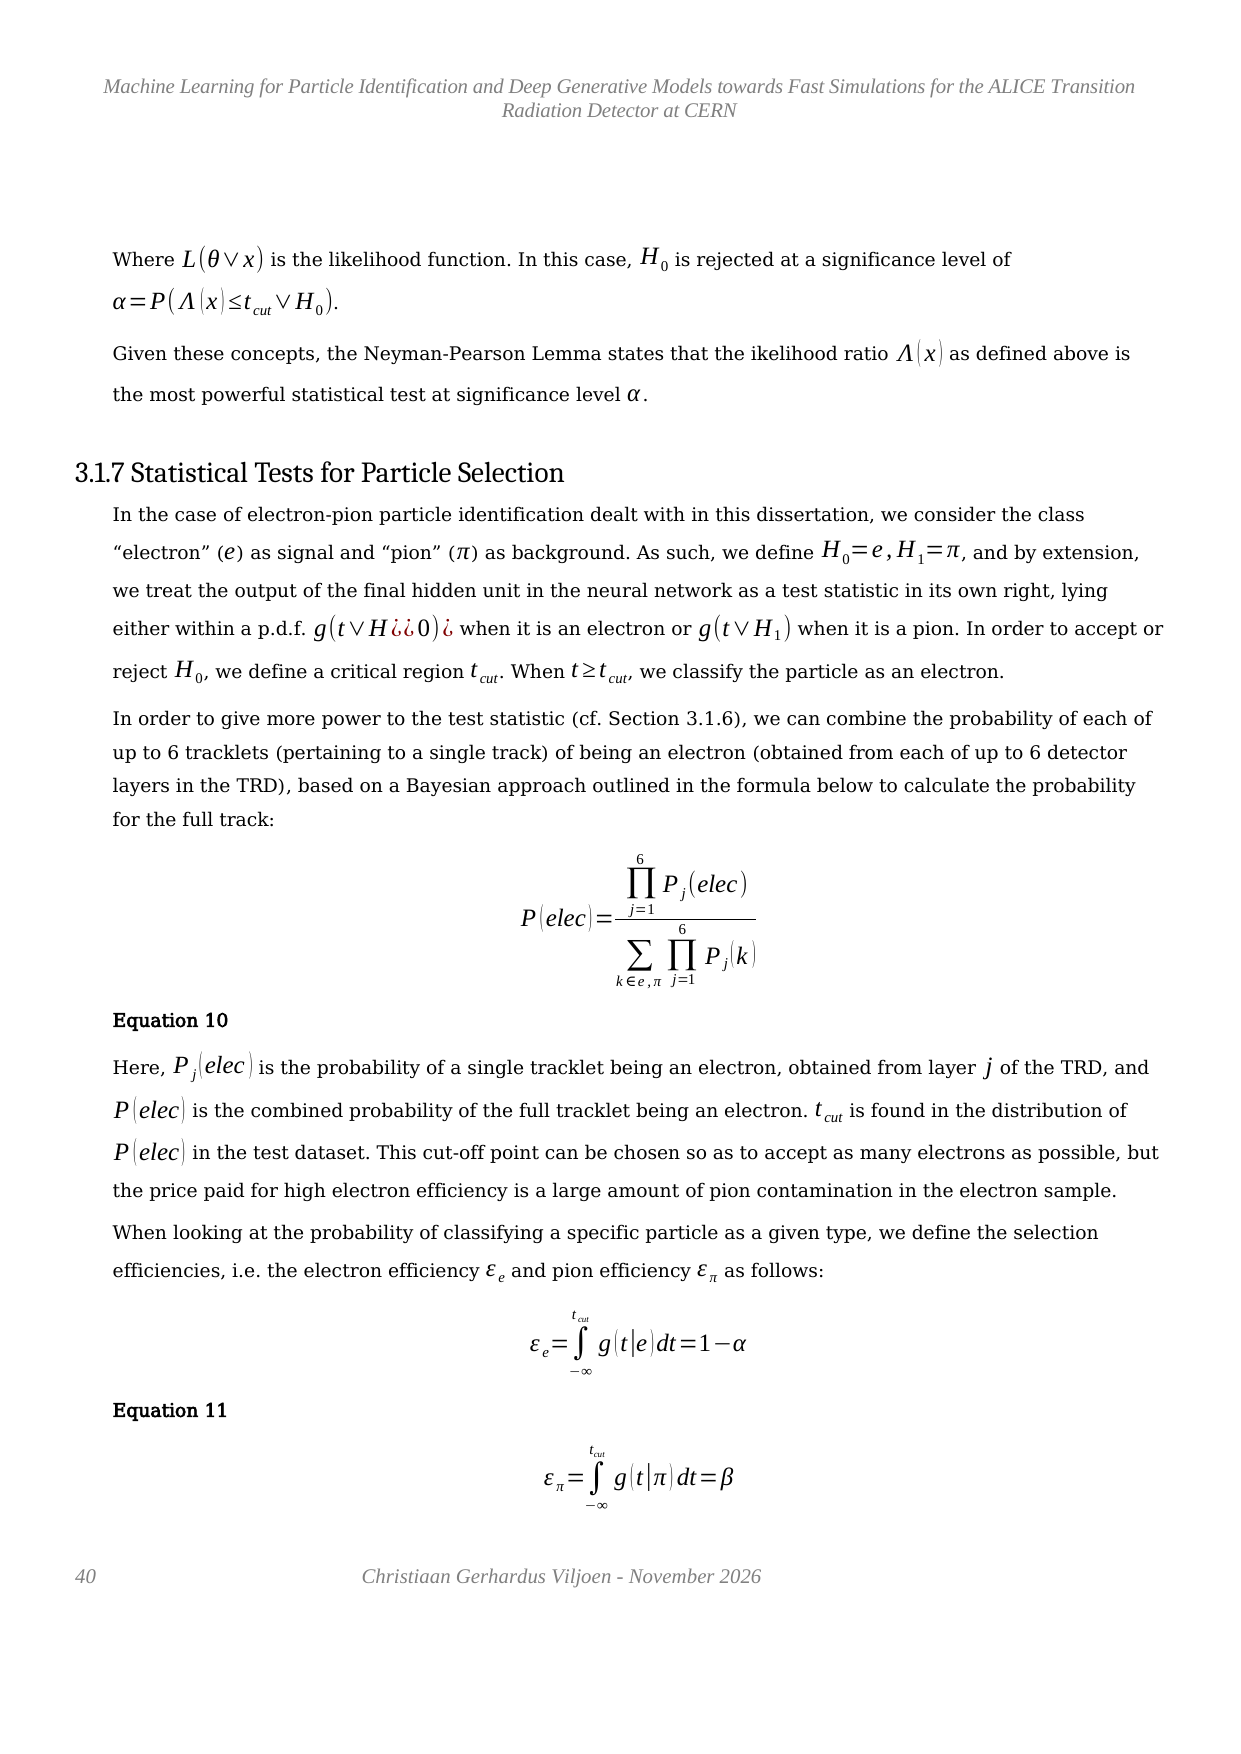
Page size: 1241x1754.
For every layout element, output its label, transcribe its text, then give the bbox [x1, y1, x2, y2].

text Given these concepts, the Neyman-Pearson Lemma states that the ikelihood ratio as defined above is the most powerful statistical test at significance level . [112, 338, 1165, 408]
text Here, is the probability of a single tracklet being an electron, obtained from layer of the TRD, and is the combined probability of the full tracklet being an electron. is found in the distribution of in the test dataset. This cut-off point can be chosen so as to accept as many electrons as possible, but the price paid for high electron efficiency is a large amount of pion contamination in the electron sample. [112, 1050, 1165, 1201]
text In order to give more power to the test statistic (cf. Section 3.1.6), we can combine the probability of each of up to 6 tracklets (pertaining to a single track) of being an electron (obtained from each of up to 6 detector layers in the TRD), based on a Bayesian approach outlined in the formula below to calculate the probability for the full track: [112, 707, 1165, 830]
text Where is the likelihood function. In this case, is rejected at a significance level of . [112, 243, 1165, 318]
text Equation 11 [112, 1398, 1165, 1421]
text In the case of electron-pion particle identification dealt with in this dissertation, we consider the class “electron” () as signal and “pion” () as background. As such, we define , and by extension, we treat the output of the final hidden unit in the neural network as a test statistic in its own right, lying either within a p.d.f. when it is an electron or when it is a pion. In order to accept or reject , we define a critical region . When , we classify the particle as an electron. [112, 502, 1165, 687]
text When looking at the probability of classifying a specific particle as a given type, we define the selection efficiencies, i.e. the electron efficiency and pion efficiency as follows: [112, 1221, 1165, 1286]
text Equation 10 [112, 1008, 1165, 1031]
subtitle Statistical Tests for Particle Selection [75, 456, 1165, 490]
